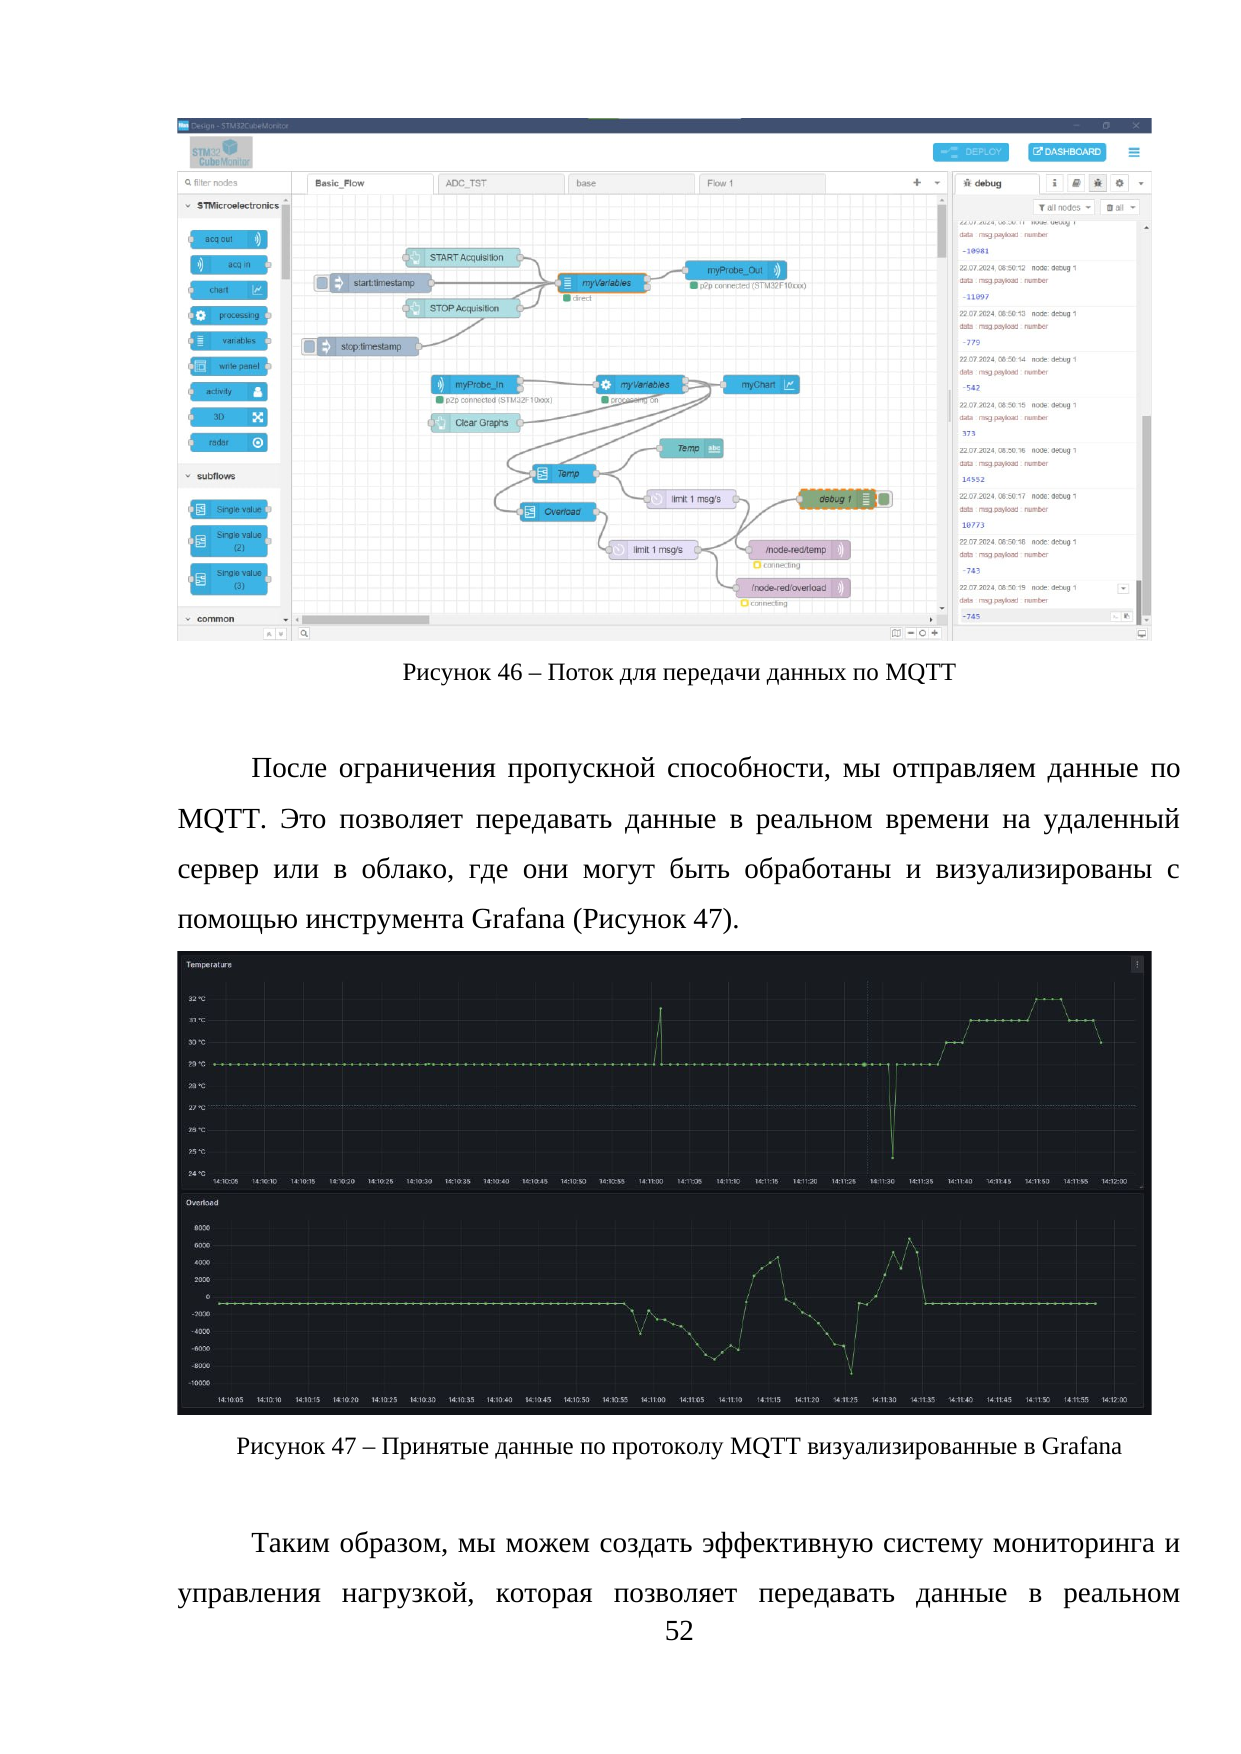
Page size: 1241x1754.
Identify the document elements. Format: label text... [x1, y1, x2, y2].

picture [177, 951, 1152, 1415]
text После ограничения пропускной способности, мы отправляем данные по MQTT. Это позволяет передавать данные в реальном времени на удаленный сервер или в облако, где они могут быть обработаны и визуализированы с помощью инструмента Grafana (Рисунок 47). [177, 751, 1181, 935]
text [177, 1525, 1181, 1609]
text Рисунок 46 – Поток для передачи данных по MQTT [177, 657, 1181, 686]
picture [177, 118, 1152, 641]
text Рисунок 47 – Принятые данные по протоколу MQTT визуализированные в Grafana [177, 1431, 1181, 1460]
